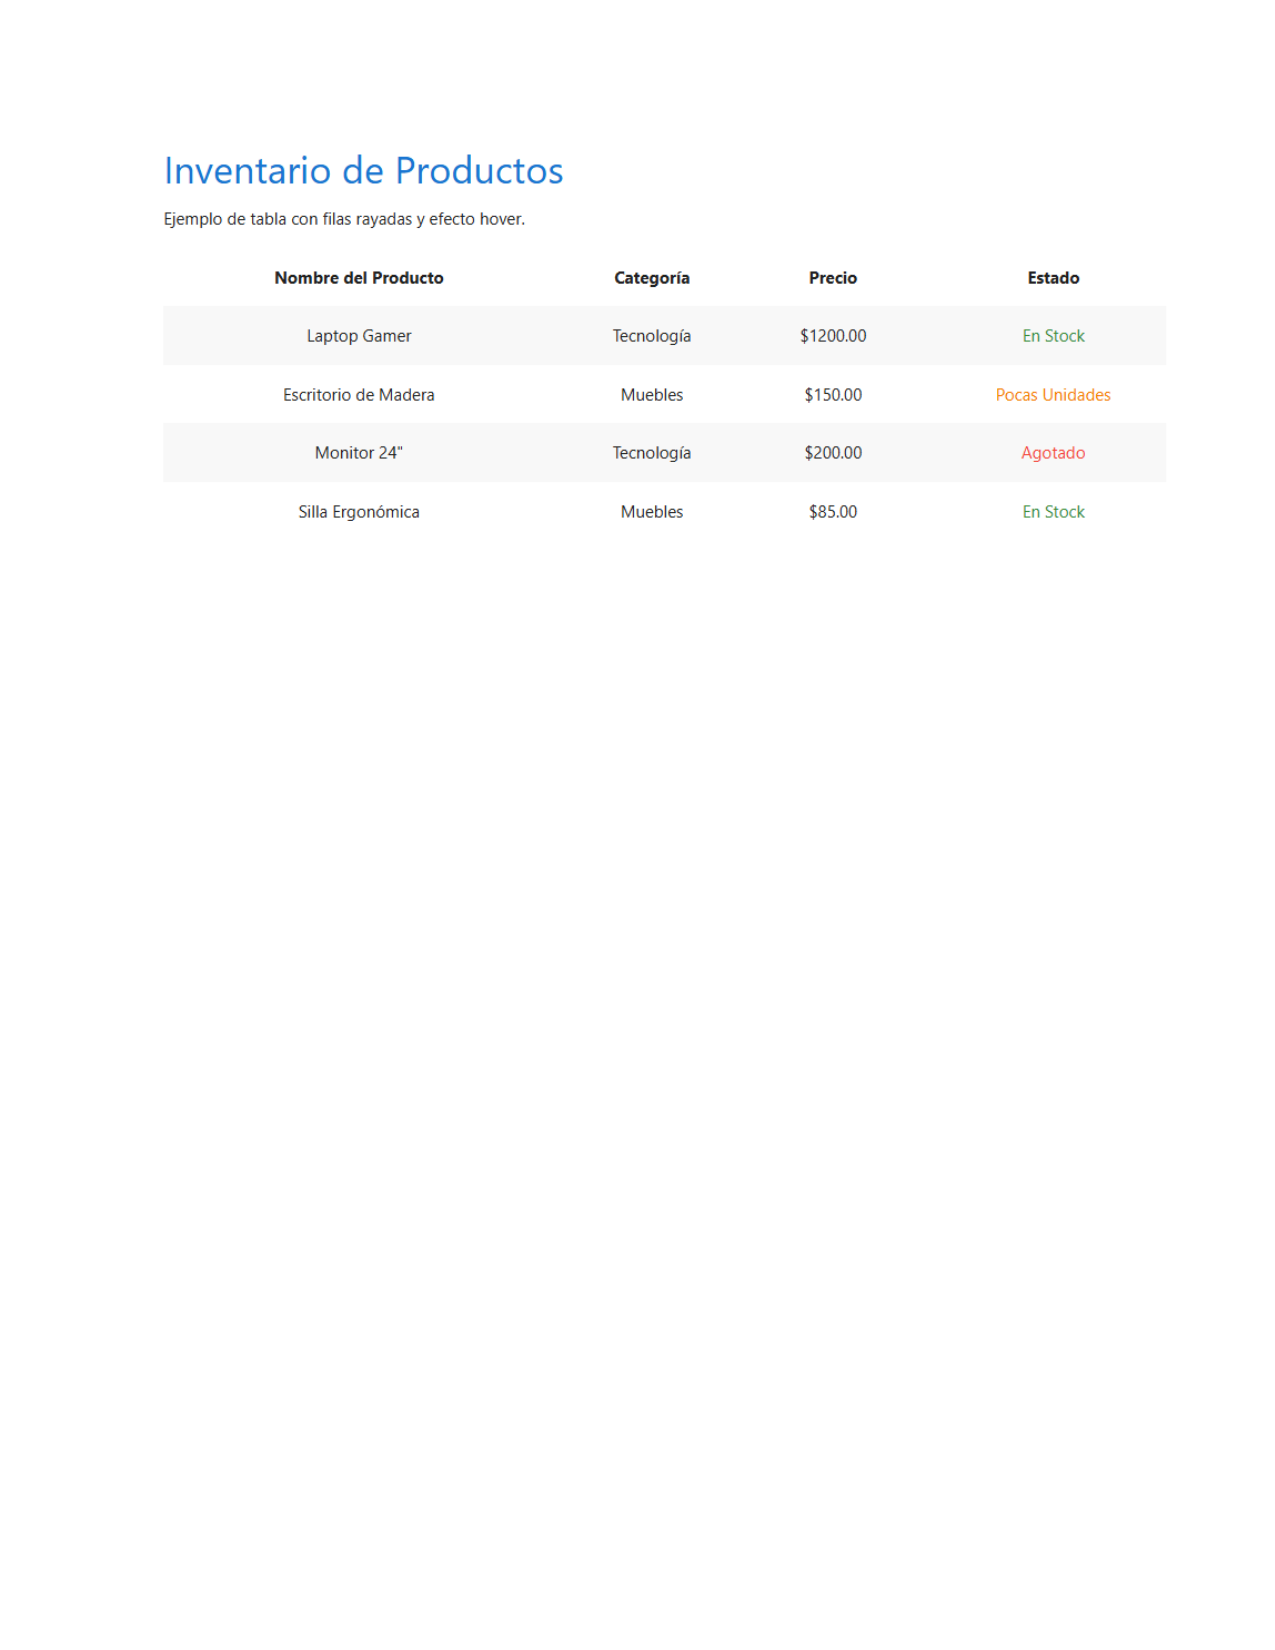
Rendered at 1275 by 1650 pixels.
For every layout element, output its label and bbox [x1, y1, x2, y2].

picture [150, 150, 1167, 570]
